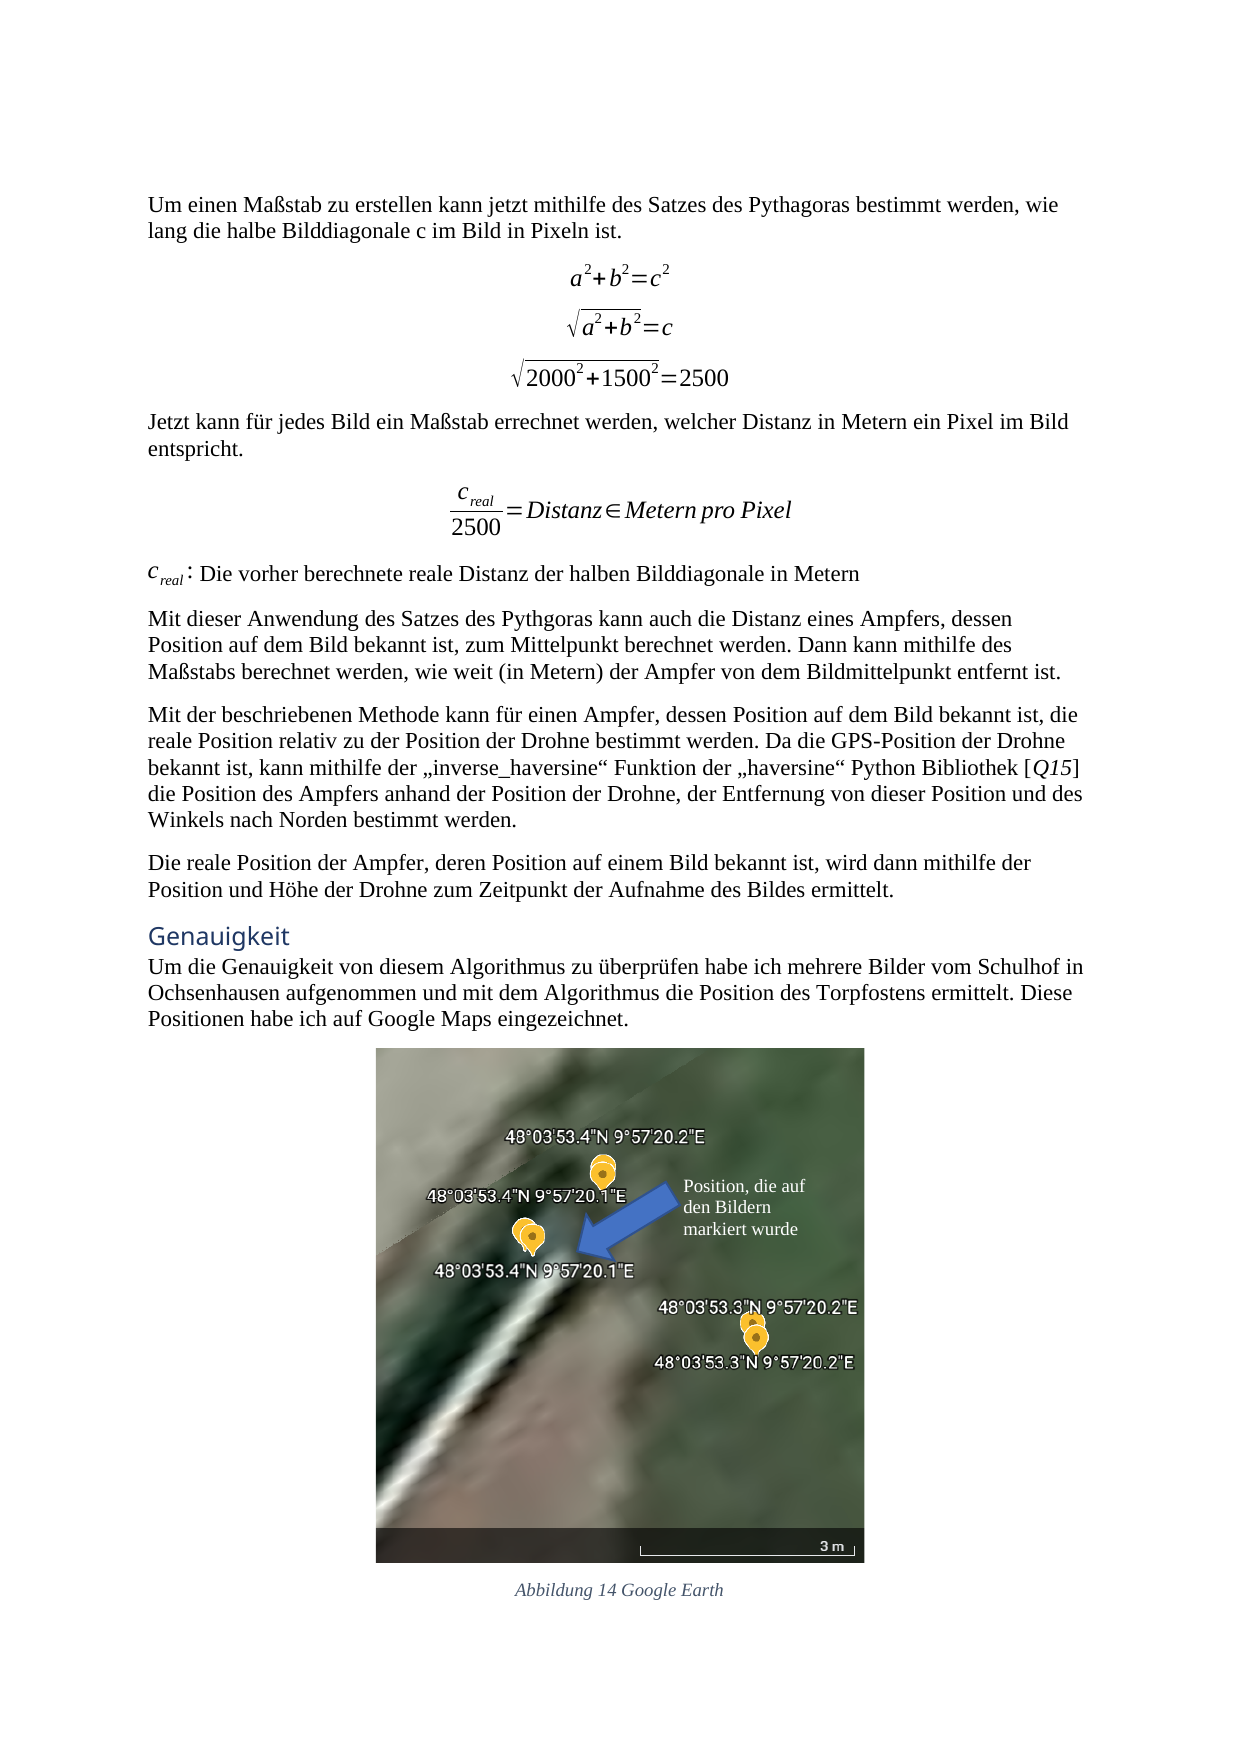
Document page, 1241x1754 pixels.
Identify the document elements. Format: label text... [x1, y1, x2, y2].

text Um einen Maßstab zu erstellen kann jetzt mithilfe des Satzes des Pythagoras bestimmt werden, wie lang die halbe Bilddiagonale c im Bild in Pixeln ist. [148, 191, 1093, 243]
picture [375, 1048, 865, 1563]
text Mit dieser Anwendung des Satzes des Pythgoras kann auch die Distanz eines Ampfers, dessen Position auf dem Bild bekannt ist, zum Mittelpunkt berechnet werden. Dann kann mithilfe des Maßstabs berechnet werden, wie weit (in Metern) der Ampfer von dem Bildmittelpunkt entfernt ist. [148, 605, 1093, 684]
text Die vorher berechnete reale Distanz der halben Bilddiagonale in Metern [148, 557, 1093, 588]
text Jetzt kann für jedes Bild ein Maßstab errechnet werden, welcher Distanz in Metern ein Pixel im Bild entspricht. [148, 408, 1093, 461]
subtitle Genauigkeit [148, 919, 1093, 953]
text Abbildung 14 Google Earth [148, 1579, 1093, 1601]
text Um die Genauigkeit von diesem Algorithmus zu überprüfen habe ich mehrere Bilder vom Schulhof in Ochsenhausen aufgenommen und mit dem Algorithmus die Position des Torpfostens ermittelt. Diese Positionen habe ich auf Google Maps eingezeichnet. [148, 953, 1093, 1032]
text Mit der beschriebenen Methode kann für einen Ampfer, dessen Position auf dem Bild bekannt ist, die reale Position relativ zu der Position der Drohne bestimmt werden. Da die GPS-Position der Drohne bekannt ist, kann mithilfe der „inverse_haversine“ Funktion der „haversine“ Python Bibliothek [Q15] die Position des Ampfers anhand der Position der Drohne, der Entfernung von dieser Position und des Winkels nach Norden bestimmt werden. [148, 701, 1093, 833]
text Die reale Position der Ampfer, deren Position auf einem Bild bekannt ist, wird dann mithilfe der Position und Höhe der Drohne zum Zeitpunkt der Aufnahme des Bildes ermittelt. [148, 849, 1093, 902]
